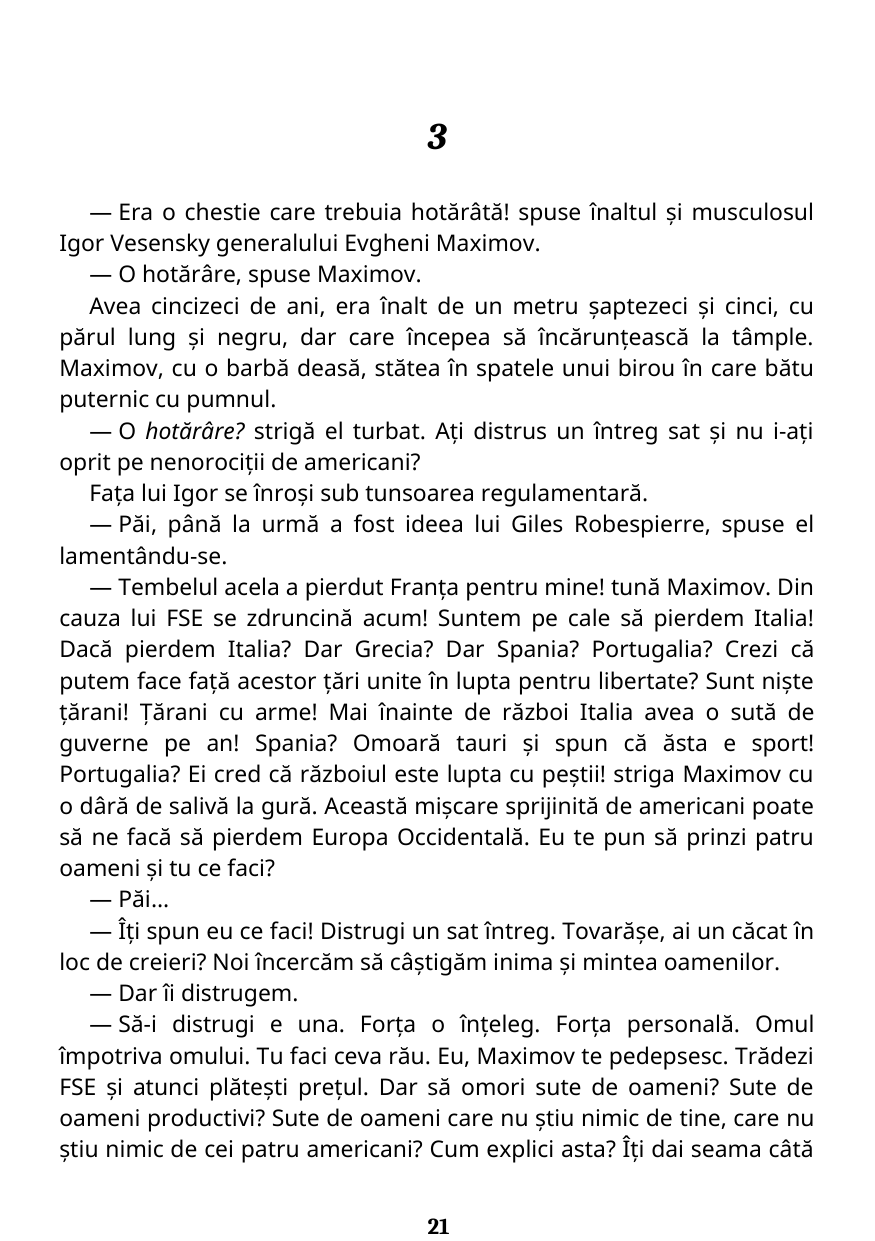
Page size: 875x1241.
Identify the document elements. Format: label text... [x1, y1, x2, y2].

text — O hotărâre? strigă el turbat. Aţi distrus un întreg sat şi nu i-aţi oprit pe nenorociţii de americani? [59, 415, 815, 477]
text — O hotărâre, spuse Maximov. [59, 258, 815, 290]
text Faţa lui Igor se înroşi sub tunsoarea regulamentară. [59, 477, 815, 508]
text — Tembelul acela a pierdut Franţa pentru mine! tună Maximov. Din cauza lui FSE se zdruncină acum! Suntem pe cale să pierdem Italia! Dacă pierdem Italia? Dar Grecia? Dar Spania? Portugalia? Crezi că putem face faţă acestor ţări unite în lupta pentru libertate? Sunt nişte ţărani! Ţărani cu arme! Mai înainte de război Italia avea o sută de guverne pe an! Spania? Omoară tauri şi spun că ăsta e sport! Portugalia? Ei cred că războiul este lupta cu peştii! striga Maximov cu o dâră de salivă la gură. Această mişcare sprijinită de americani poate să ne facă să pierdem Europa Occidentală. Eu te pun să prinzi patru oameni şi tu ce faci? [59, 571, 815, 883]
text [59, 1008, 815, 1165]
subtitle 3 [59, 115, 815, 158]
text — Păi, până la urmă a fost ideea lui Giles Robespierre, spuse el lamentându-se. [59, 508, 815, 571]
text — Dar îi distrugem. [59, 977, 815, 1008]
text — Păi… [59, 883, 815, 915]
text Avea cincizeci de ani, era înalt de un metru şaptezeci şi cinci, cu părul lung şi negru, dar care începea să încărunţească la tâmple. Maximov, cu o barbă deasă, stătea în spatele unui birou în care bătu puternic cu pumnul. [59, 290, 815, 415]
text — Îţi spun eu ce faci! Distrugi un sat întreg. Tovarăşe, ai un căcat în loc de creieri? Noi încercăm să câştigăm inima şi mintea oamenilor. [59, 915, 815, 977]
text — Era o chestie care trebuia hotărâtă! spuse înaltul şi musculosul Igor Vesensky generalului Evgheni Maximov. [59, 196, 815, 258]
